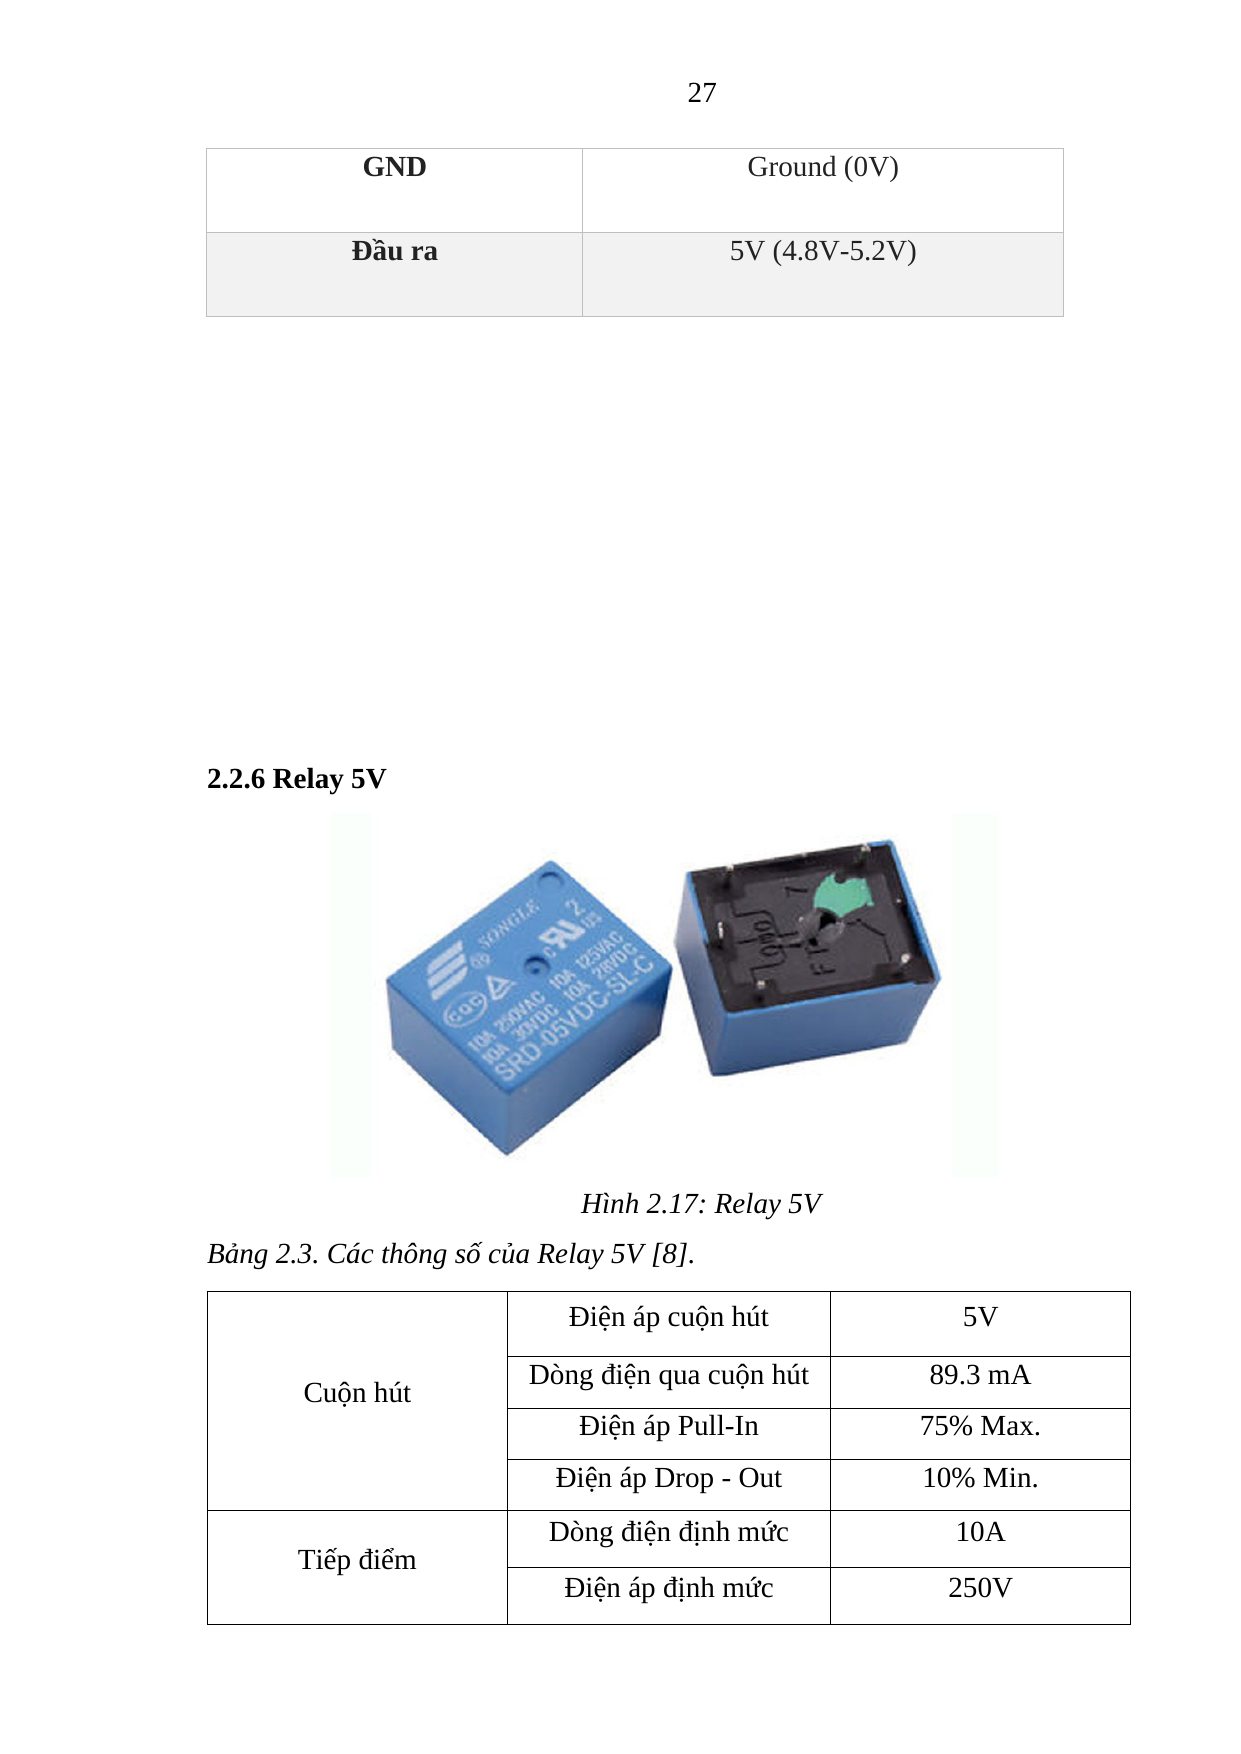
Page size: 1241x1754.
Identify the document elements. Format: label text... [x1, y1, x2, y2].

table_header 5V [831, 1292, 1130, 1356]
picture [330, 813, 999, 1177]
subtitle Relay 5V [207, 761, 1122, 794]
table_cell Dòng điện qua cuộn hút [508, 1357, 830, 1407]
table_cell GND [207, 149, 582, 232]
table_cell 10A [831, 1511, 1130, 1567]
table_cell Ground (0V) [583, 149, 1063, 232]
table_header Điện áp cuộn hút [508, 1292, 830, 1356]
table_cell Điện áp định mức [508, 1568, 830, 1624]
table_cell 5V (4.8V-5.2V) [583, 233, 1063, 316]
table_cell Điện áp Pull-In [508, 1409, 830, 1459]
table_cell 89.3 mA [831, 1357, 1130, 1407]
table_cell Tiếp điểm [208, 1511, 507, 1624]
table_cell 75% Max. [831, 1409, 1130, 1459]
table_cell 10% Min. [831, 1460, 1130, 1510]
table_header Cuộn hút [208, 1292, 507, 1510]
table_cell Dòng điện định mức [508, 1511, 830, 1567]
table_cell Điện áp Drop - Out [508, 1460, 830, 1510]
table_cell Đầu ra [207, 233, 582, 316]
table_cell 250V [831, 1568, 1130, 1624]
